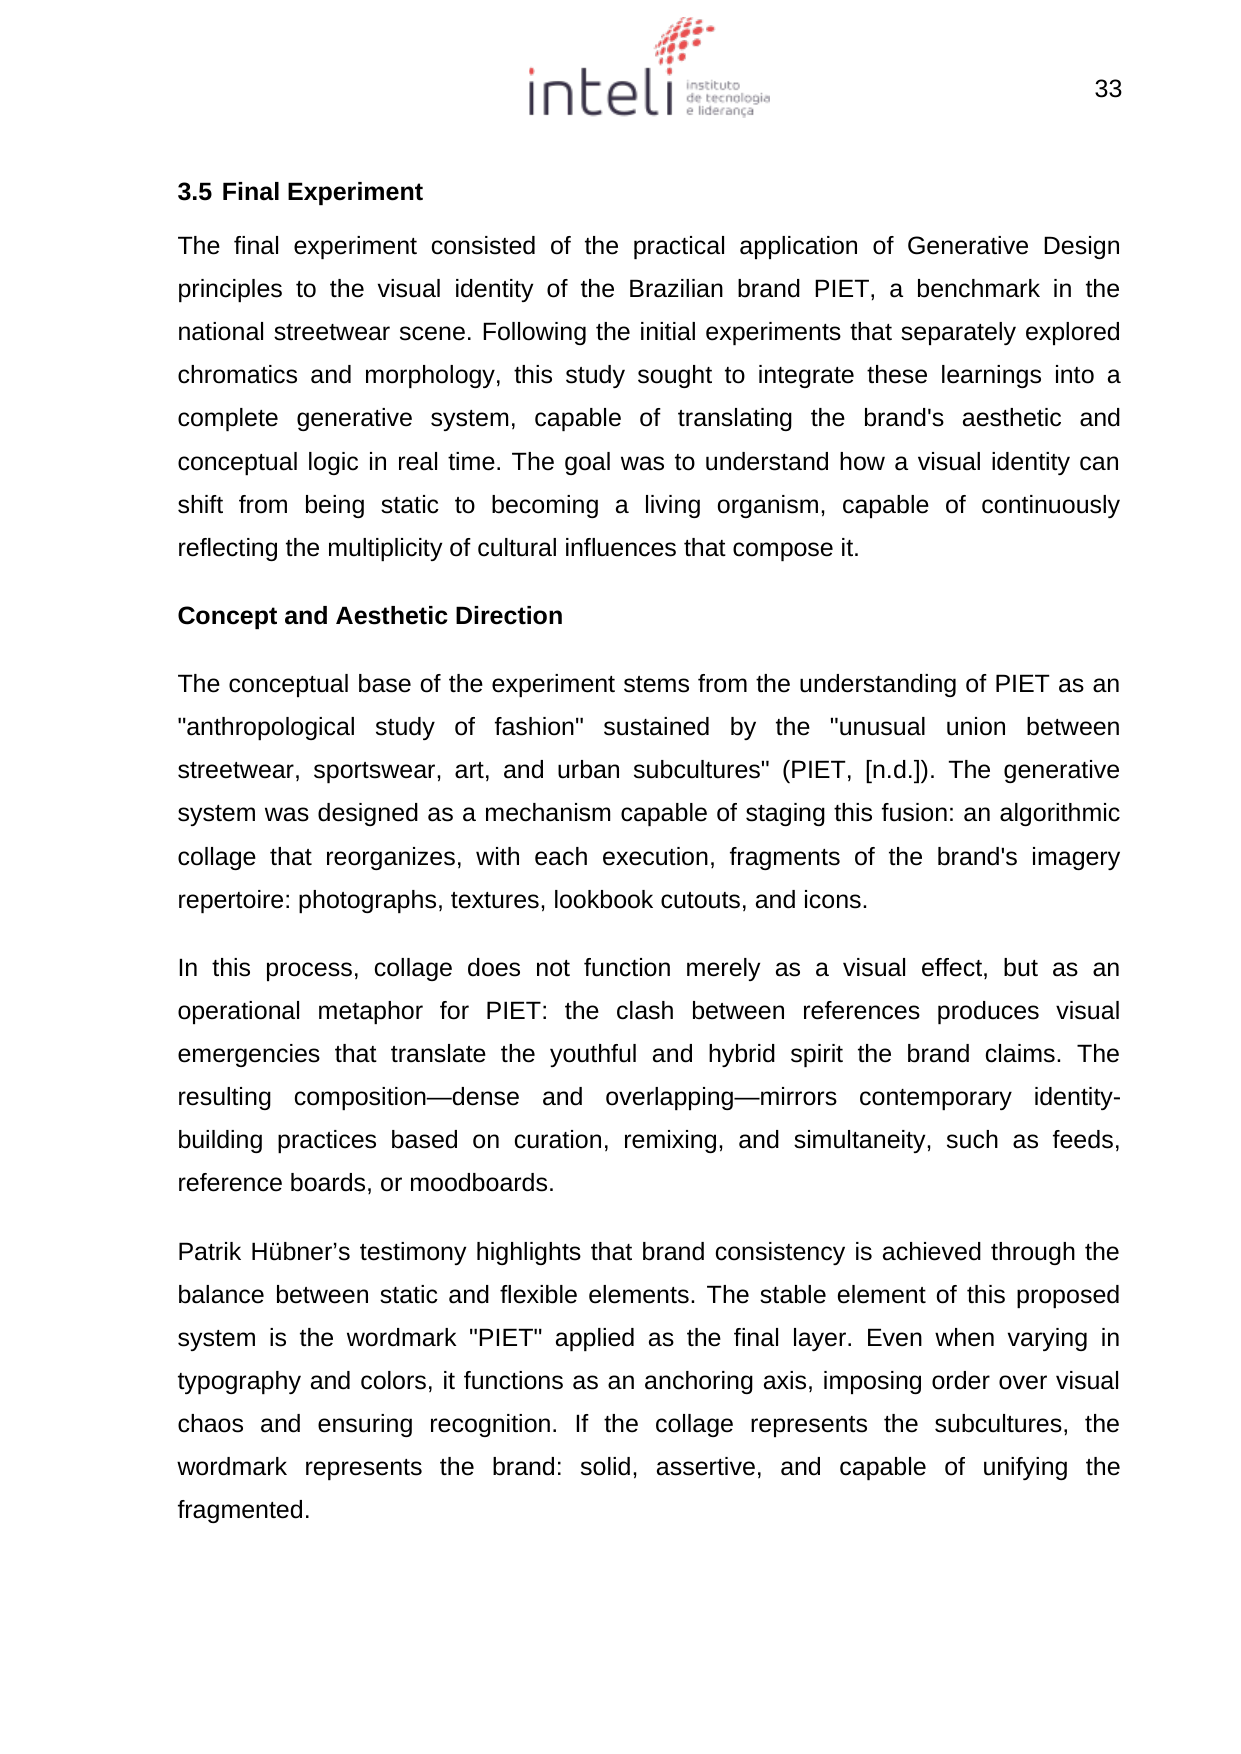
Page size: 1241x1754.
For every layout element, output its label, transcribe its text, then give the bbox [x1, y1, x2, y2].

subtitle Concept and Aesthetic Direction [177, 601, 1122, 630]
text The conceptual base of the experiment stems from the understanding of PIET as an "anthropological study of fashion" sustained by the "unusual union between streetwear, sportswear, art, and urban subcultures" (PIET, [n.d.]). The generative system was designed as a mechanism capable of staging this fusion: an algorithmic collage that reorganizes, with each execution, fragments of the brand's imagery repertoire: photographs, textures, lookbook cutouts, and icons. [177, 669, 1122, 913]
text The final experiment consisted of the practical application of Generative Design principles to the visual identity of the Brazilian brand PIET, a benchmark in the national streetwear scene. Following the initial experiments that separately explored chromatics and morphology, this study sought to integrate these learnings into a complete generative system, capable of translating the brand's aesthetic and conceptual logic in real time. The goal was to understand how a visual identity can shift from being static to becoming a living organism, capable of continuously reflecting the multiplicity of cultural influences that compose it. [177, 231, 1122, 562]
text In this process, collage does not function merely as a visual effect, but as an operational metaphor for PIET: the clash between references produces visual emergencies that translate the youthful and hybrid spirit the brand claims. The resulting composition—dense and overlapping—mirrors contemporary identity-building practices based on curation, remixing, and simultaneity, such as feeds, reference boards, or moodboards. [177, 953, 1122, 1197]
text Patrik Hübner’s testimony highlights that brand consistency is achieved through the balance between static and flexible elements. The stable element of this proposed system is the wordmark "PIET" applied as the final layer. Even when varying in typography and colors, it functions as an anchoring axis, imposing order over visual chaos and ensuring recognition. If the collage represents the subcultures, the wordmark represents the brand: solid, assertive, and capable of unifying the fragmented. [177, 1237, 1122, 1524]
subtitle Final Experiment [177, 177, 1122, 206]
picture [529, 17, 770, 118]
